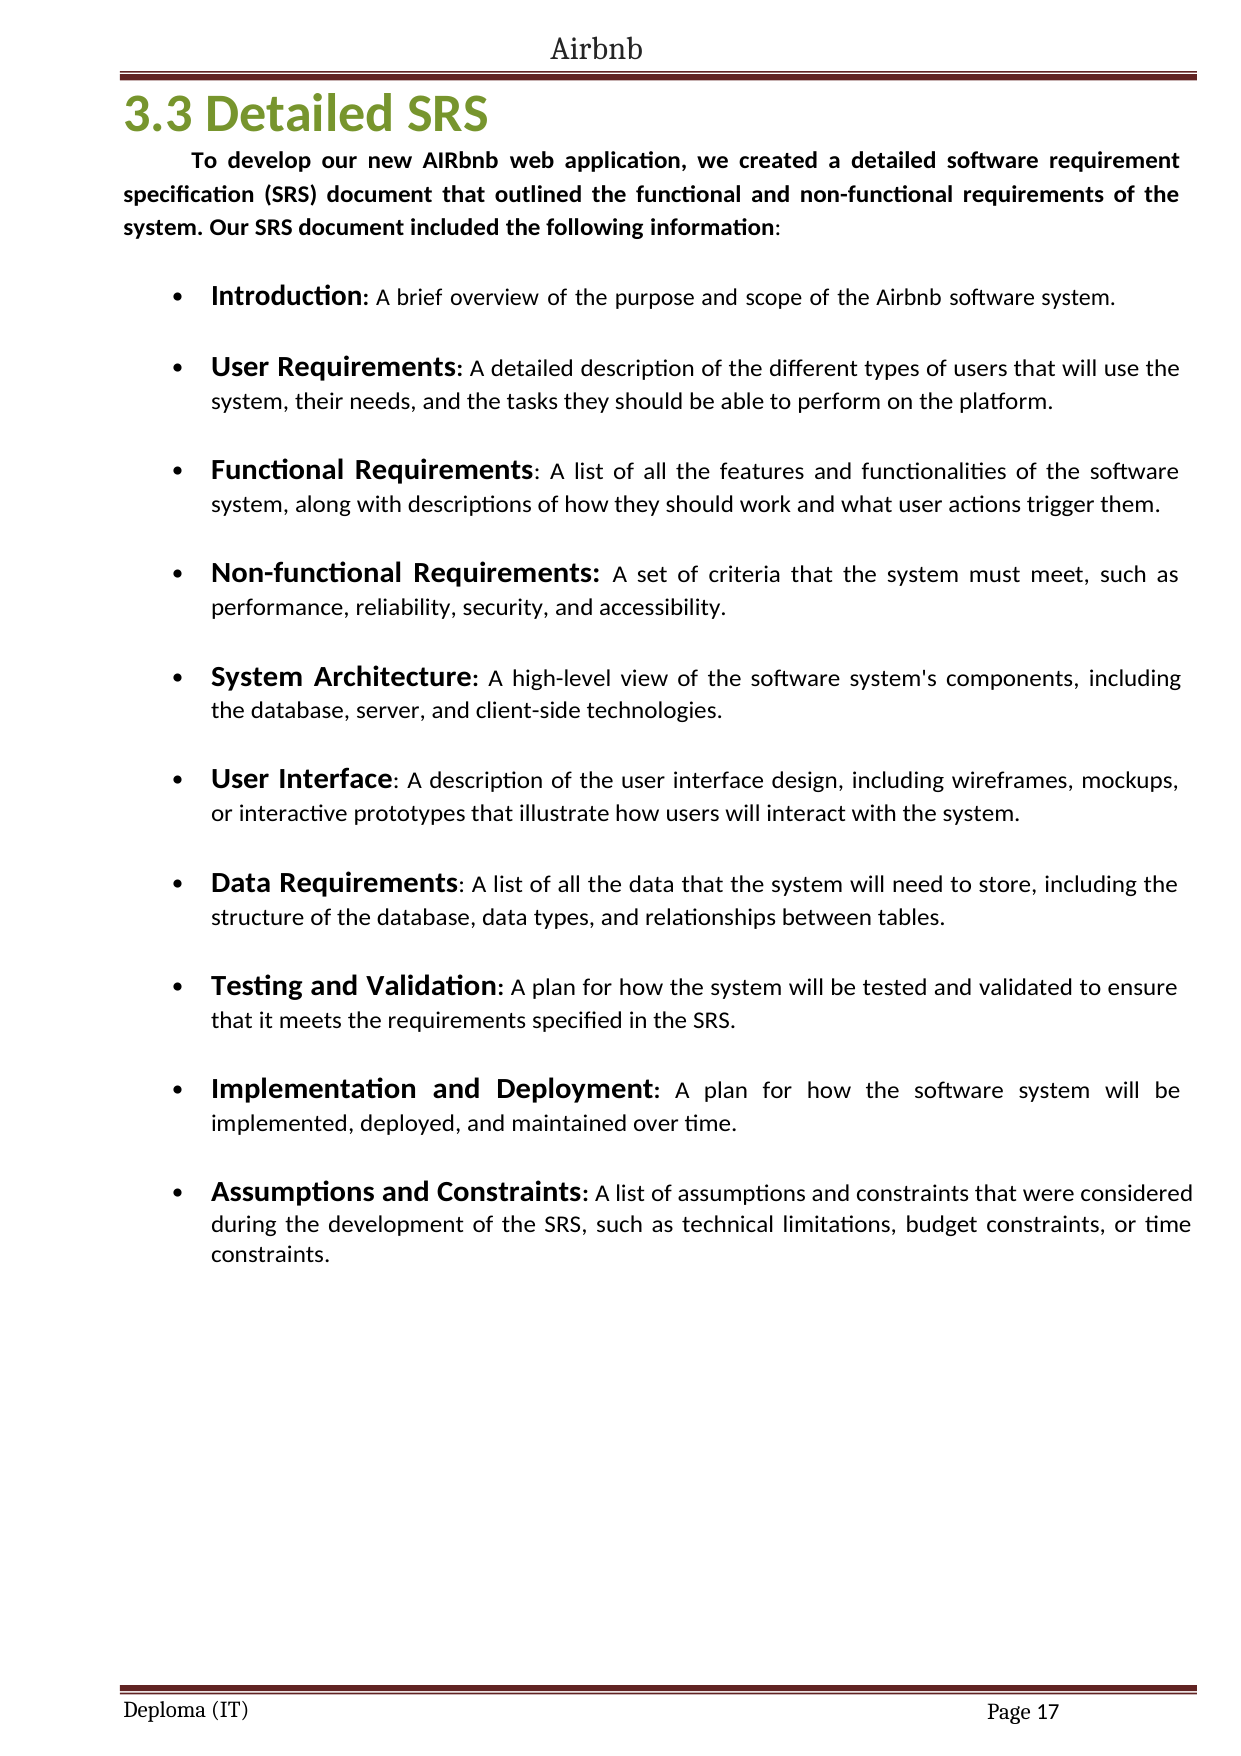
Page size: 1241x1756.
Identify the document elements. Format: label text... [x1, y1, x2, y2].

list Introduction: A brief overview of the purpose and scope of the Airbnb software system. [173, 277, 1209, 313]
list System Architecture: A high-level view of the software system's components, including the database, server, and client-side technologies. [173, 658, 1181, 725]
list Functional Requirements: A list of all the features and functionalities of the software system, along with descriptions of how they should work and what user actions trigger them. [173, 451, 1180, 519]
subtitle 3.3 Detailed SRS [123, 79, 1209, 145]
list Testing and Validation: A plan for how the system will be tested and validated to ensure that it meets the requirements specified in the SRS. [173, 967, 1180, 1034]
list User Requirements: A detailed description of the different types of users that will use the system, their needs, and the tasks they should be able to perform on the platform. [173, 348, 1181, 416]
list Data Requirements: A list of all the data that the system will need to store, including the structure of the database, data types, and relationships between tables. [173, 864, 1180, 931]
list Implementation and Deployment: A plan for how the software system will be implemented, deployed, and maintained over time. [173, 1070, 1181, 1138]
subtitle To develop our new AIRbnb web application, we created a detailed software requirement specification (SRS) document that outlined the functional and non-functional requirements of the system. Our SRS document included the following information: [123, 146, 1181, 241]
list Assumptions and Constraints: A list of assumptions and constraints that were considered during the development of the SRS, such as technical limitations, budget constraints, or time constraints. [173, 1173, 1194, 1269]
list User Interface: A description of the user interface design, including wireframes, mockups, or interactive prototypes that illustrate how users will interact with the system. [173, 761, 1179, 828]
list Non-functional Requirements: A set of criteria that the system must meet, such as performance, reliability, security, and accessibility. [173, 554, 1180, 622]
